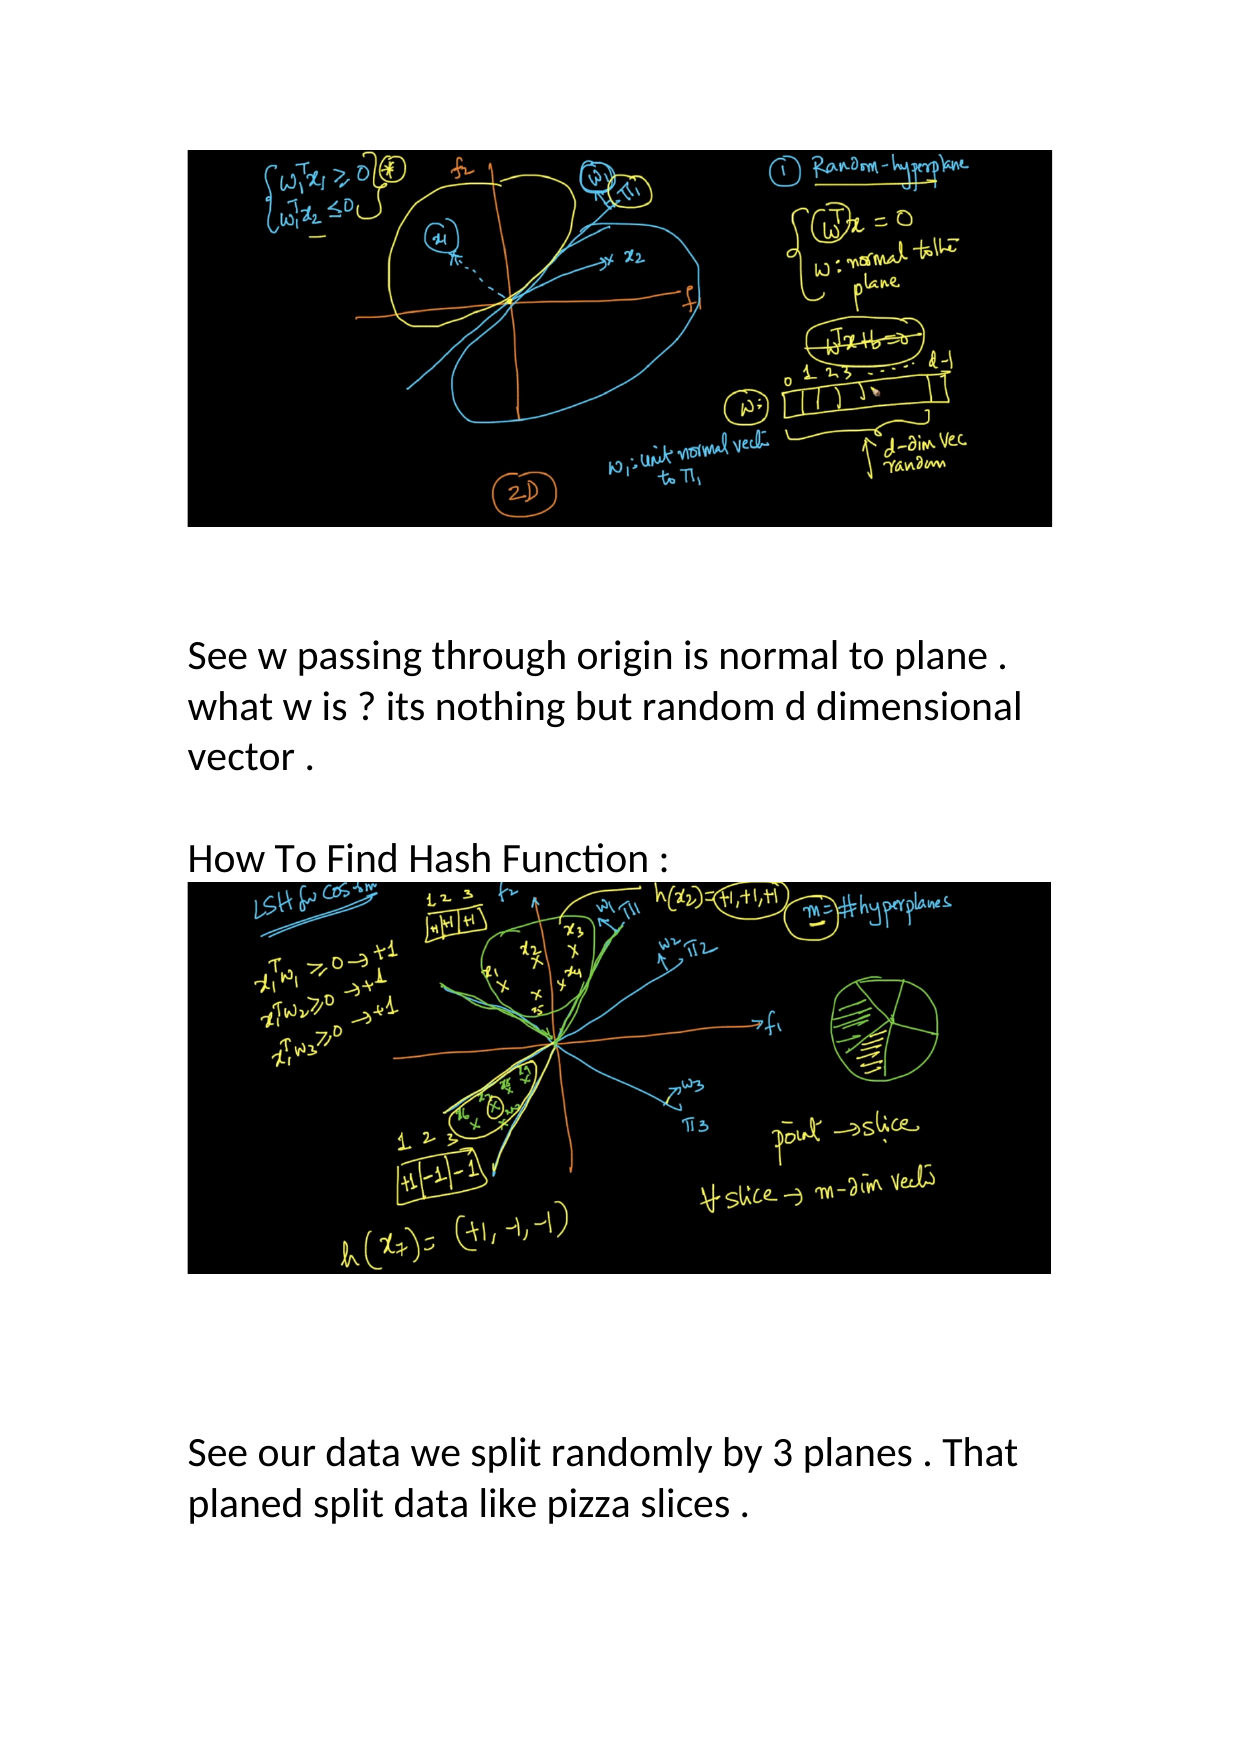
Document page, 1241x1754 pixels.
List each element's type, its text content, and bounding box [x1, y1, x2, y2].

text How To Find Hash Function : [187, 832, 1053, 883]
picture [187, 882, 1051, 1274]
text See w passing through origin is normal to plane . what w is ? its nothing but random d dimensional vector . [187, 629, 1053, 781]
picture [187, 150, 1053, 527]
text See our data we split randomly by 3 planes . That planed split data like pizza slices . [187, 1426, 1053, 1528]
